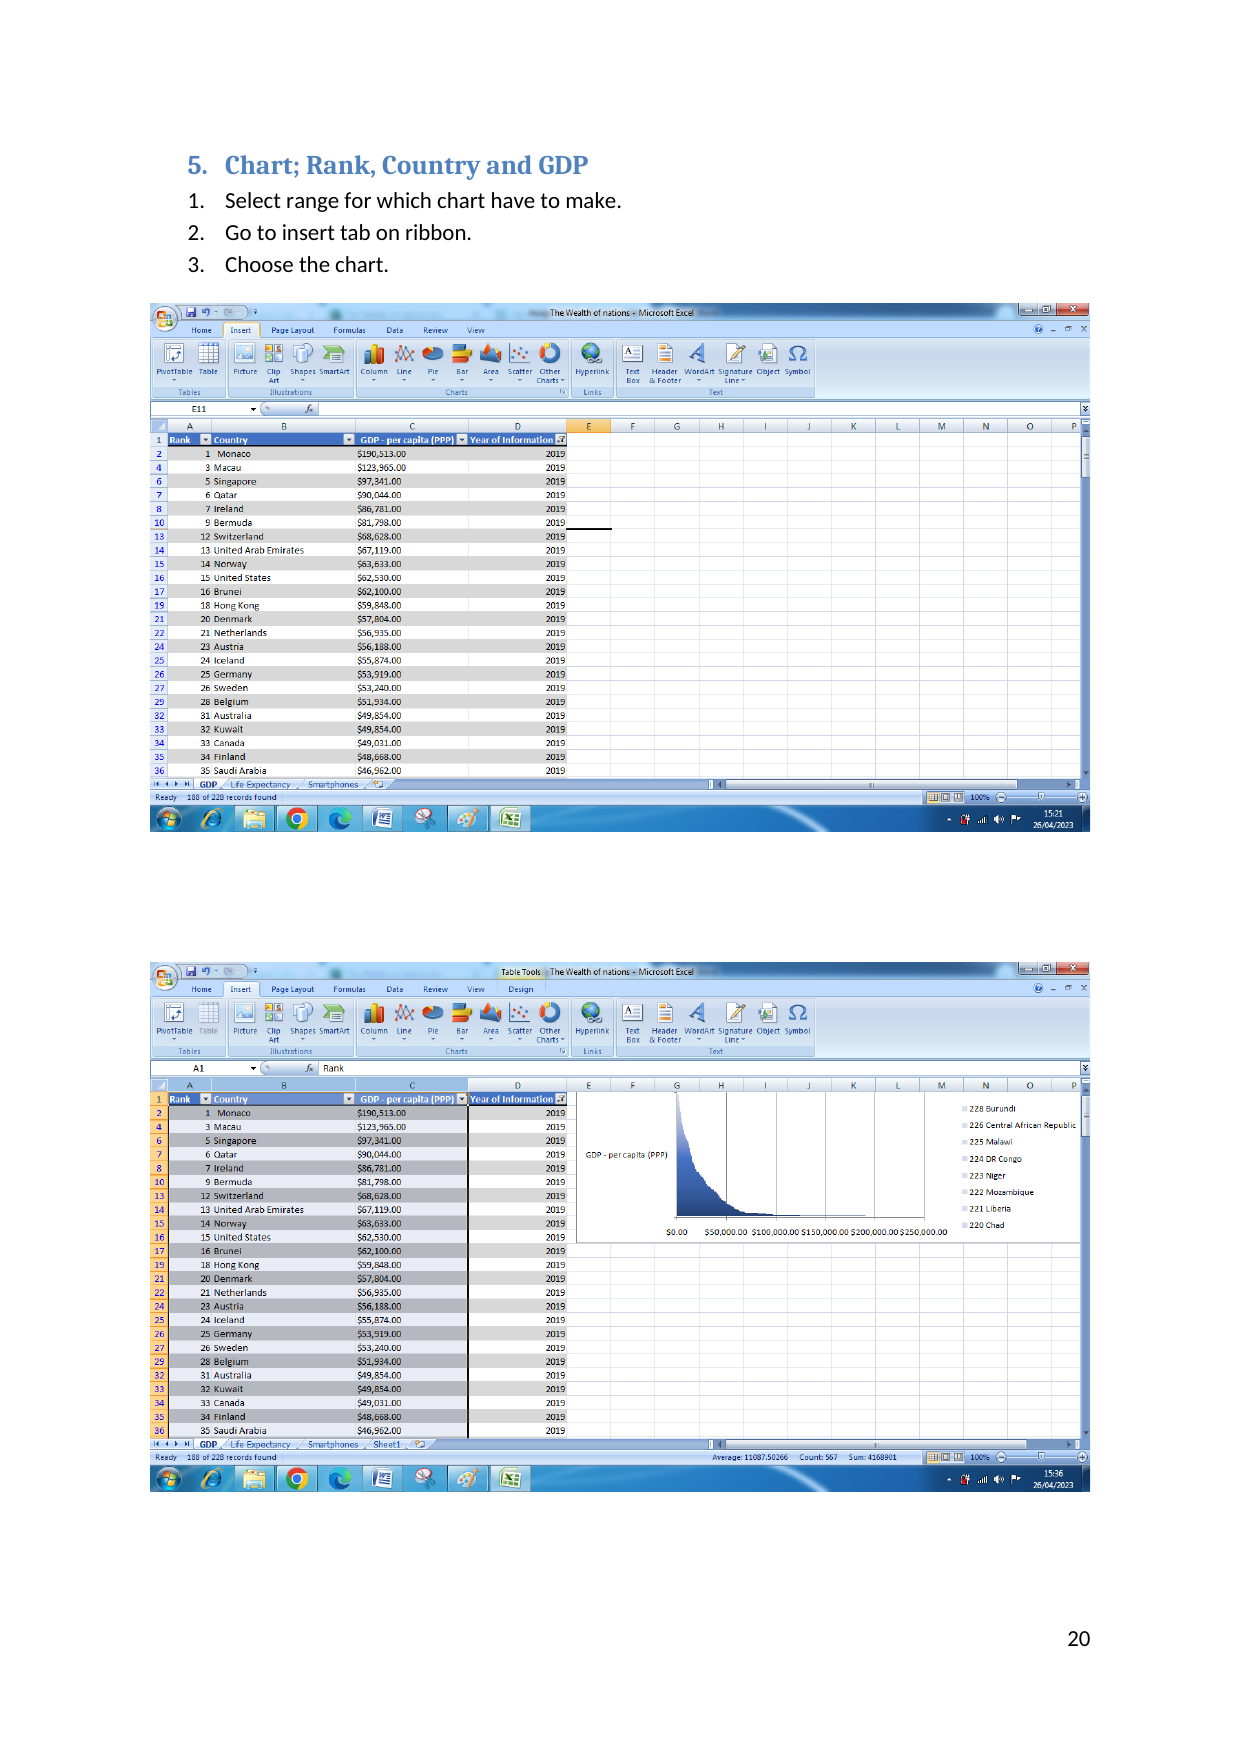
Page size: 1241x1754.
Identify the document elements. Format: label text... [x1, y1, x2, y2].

picture [150, 962, 1091, 1492]
subtitle Chart; Rank, Country and GDP [187, 150, 1090, 181]
list Choose the chart. [187, 250, 1090, 278]
list Select range for which chart have to make. [187, 186, 1090, 214]
picture [150, 303, 1091, 832]
list Go to insert tab on ribbon. [187, 218, 1090, 246]
